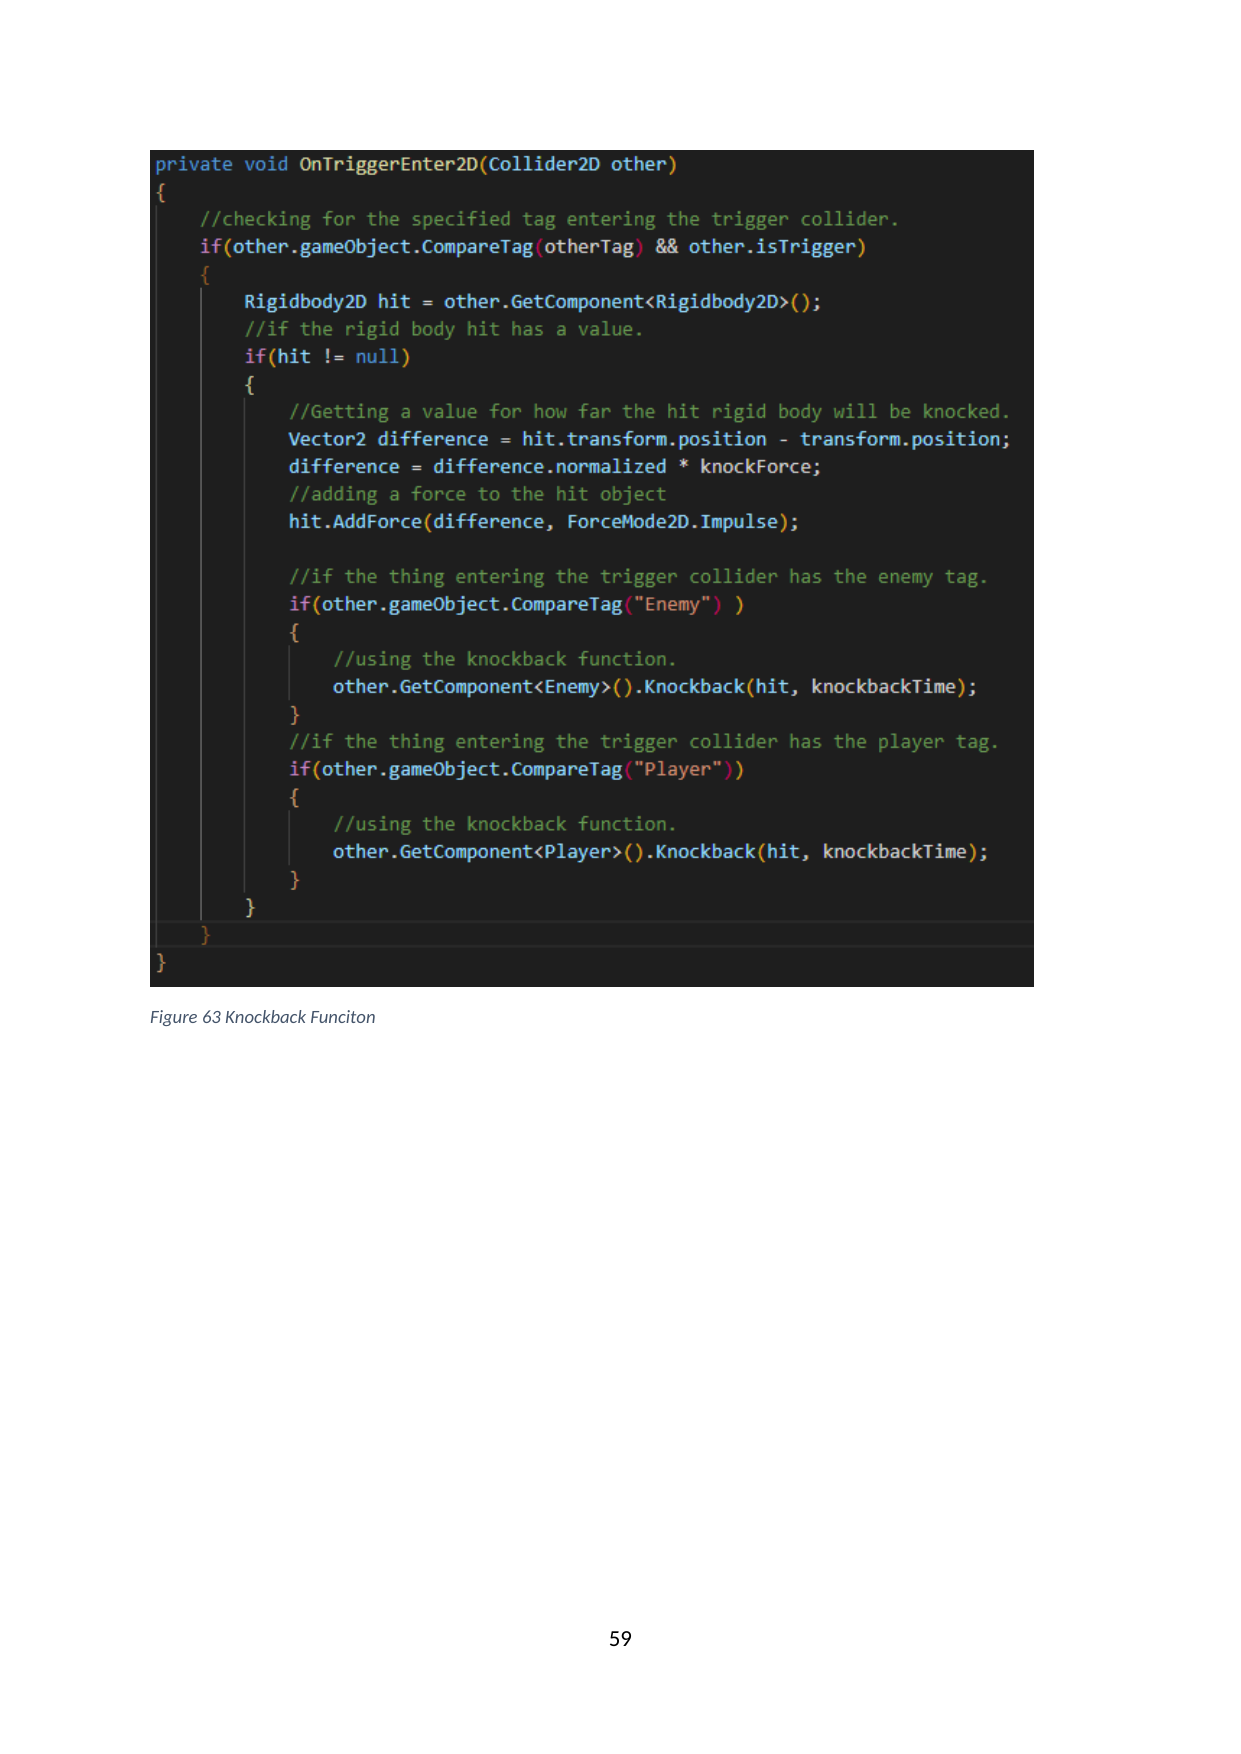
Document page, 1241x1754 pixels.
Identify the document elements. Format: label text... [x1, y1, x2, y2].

picture [150, 150, 1034, 987]
